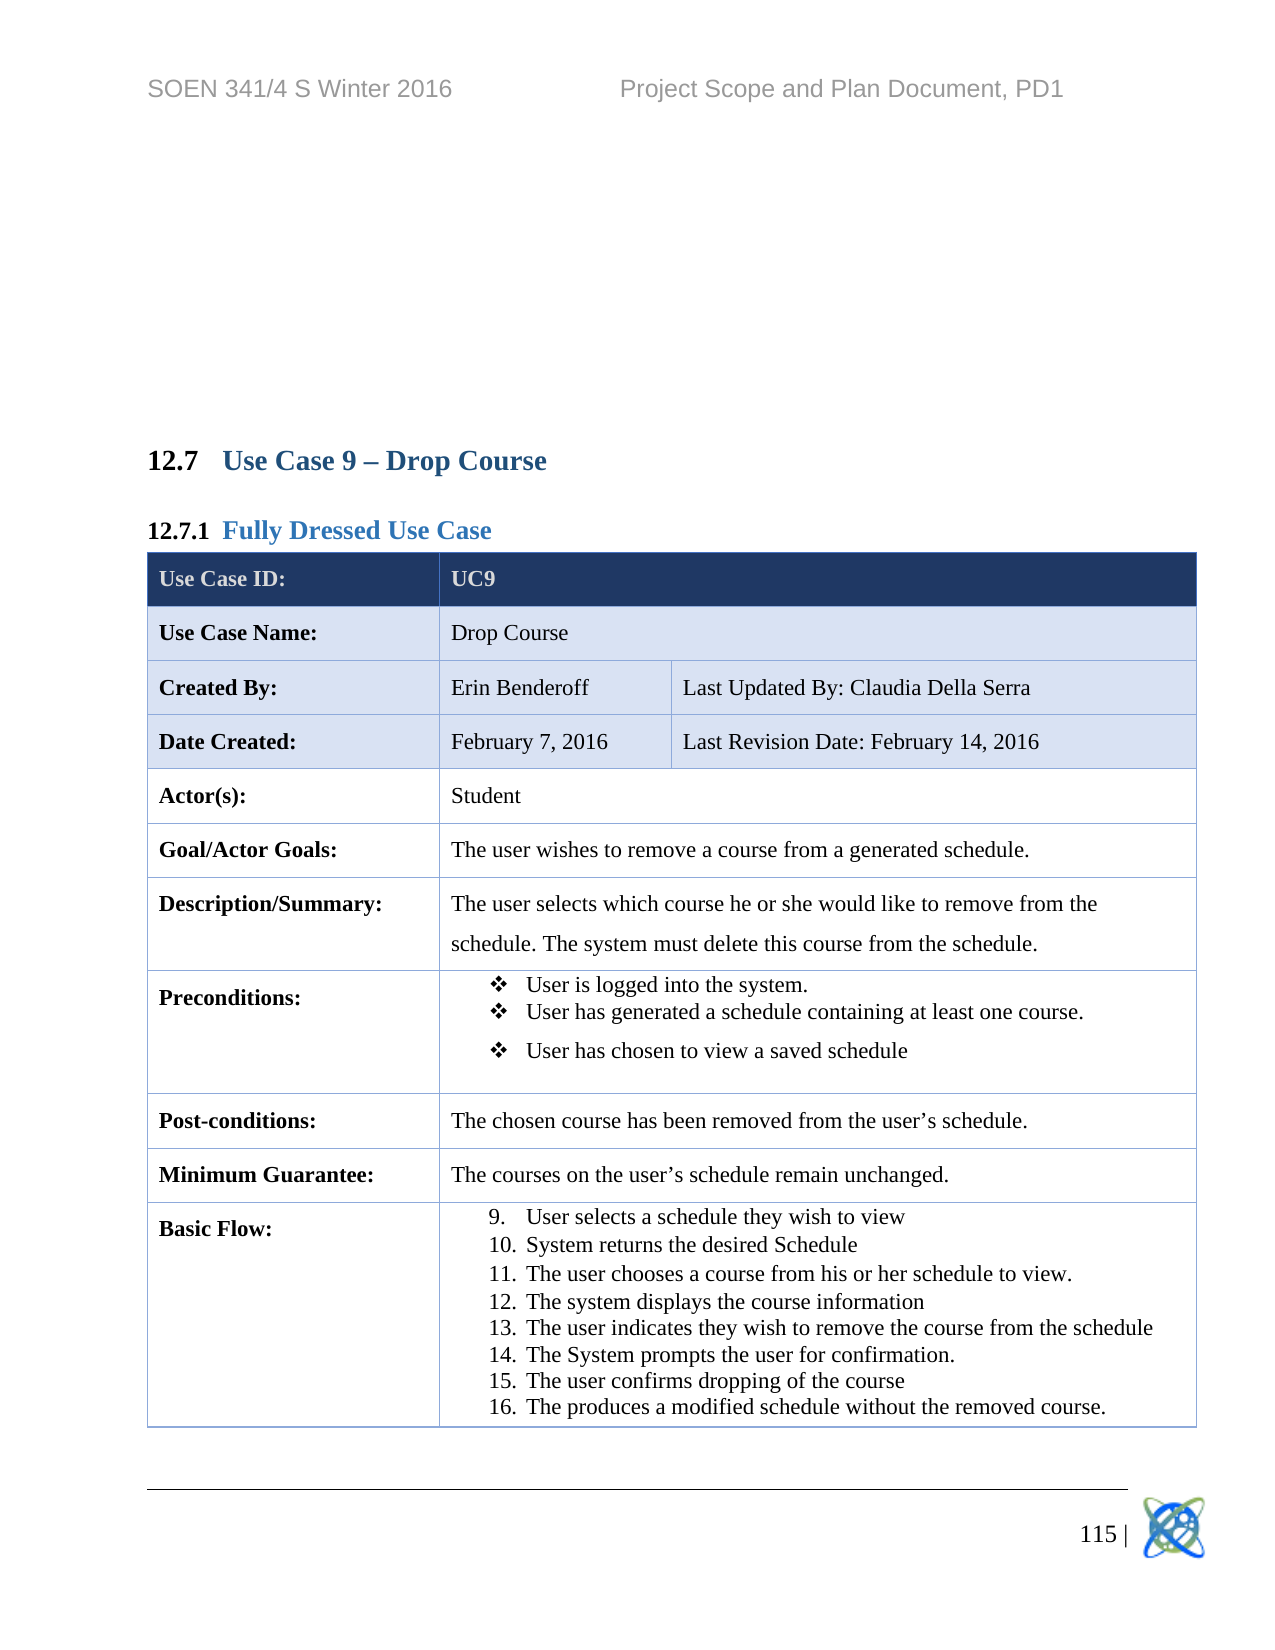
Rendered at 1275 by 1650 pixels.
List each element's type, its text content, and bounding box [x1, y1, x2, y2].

table_cell The user selects which course he or she would like to remove from the schedule. The system must delete this course from the schedule. [440, 878, 1196, 970]
table_cell Goal/Actor Goals: [148, 824, 439, 877]
table_cell Use Case Name: [148, 607, 439, 660]
table_cell Basic Flow: [148, 1203, 439, 1426]
table_cell February 7, 2016 [440, 715, 671, 768]
table_header Use Case ID: [148, 553, 439, 606]
table_cell The chosen course has been removed from the user’s schedule. [440, 1094, 1196, 1147]
picture [1123, 1490, 1224, 1566]
table_cell Created By: [148, 661, 439, 714]
text Fully Dressed Use Case [147, 514, 1128, 545]
table_cell Description/Summary: [148, 878, 439, 970]
table_cell User is logged into the system. User has generated a schedule containing at least one course. User has chosen to view a saved schedule [440, 971, 1196, 1093]
table_cell Student [440, 769, 1196, 822]
table_cell Last Revision Date: February 14, 2016 [672, 715, 1196, 768]
table_cell Drop Course [440, 607, 1196, 660]
table_cell User selects a schedule they wish to view System returns the desired Schedule The user chooses a course from his or her schedule to view. The system displays the course information The user indicates they wish to remove the course from the schedule The System prompts the user for confirmation. The user confirms dropping of the course The produces a modified schedule without the removed course. [440, 1203, 1196, 1426]
text Use Case 9 – Drop Course [147, 443, 1128, 477]
table_header UC9 [440, 553, 1196, 606]
table_cell Last Updated By: Claudia Della Serra [672, 661, 1196, 714]
table_cell Post-conditions: [148, 1094, 439, 1147]
table_cell Minimum Guarantee: [148, 1149, 439, 1202]
table_cell Erin Benderoff [440, 661, 671, 714]
table_cell The user wishes to remove a course from a generated schedule. [440, 824, 1196, 877]
table_cell Preconditions: [148, 971, 439, 1093]
table_cell Date Created: [148, 715, 439, 768]
table_cell Actor(s): [148, 769, 439, 822]
table_cell The courses on the user’s schedule remain unchanged. [440, 1149, 1196, 1202]
